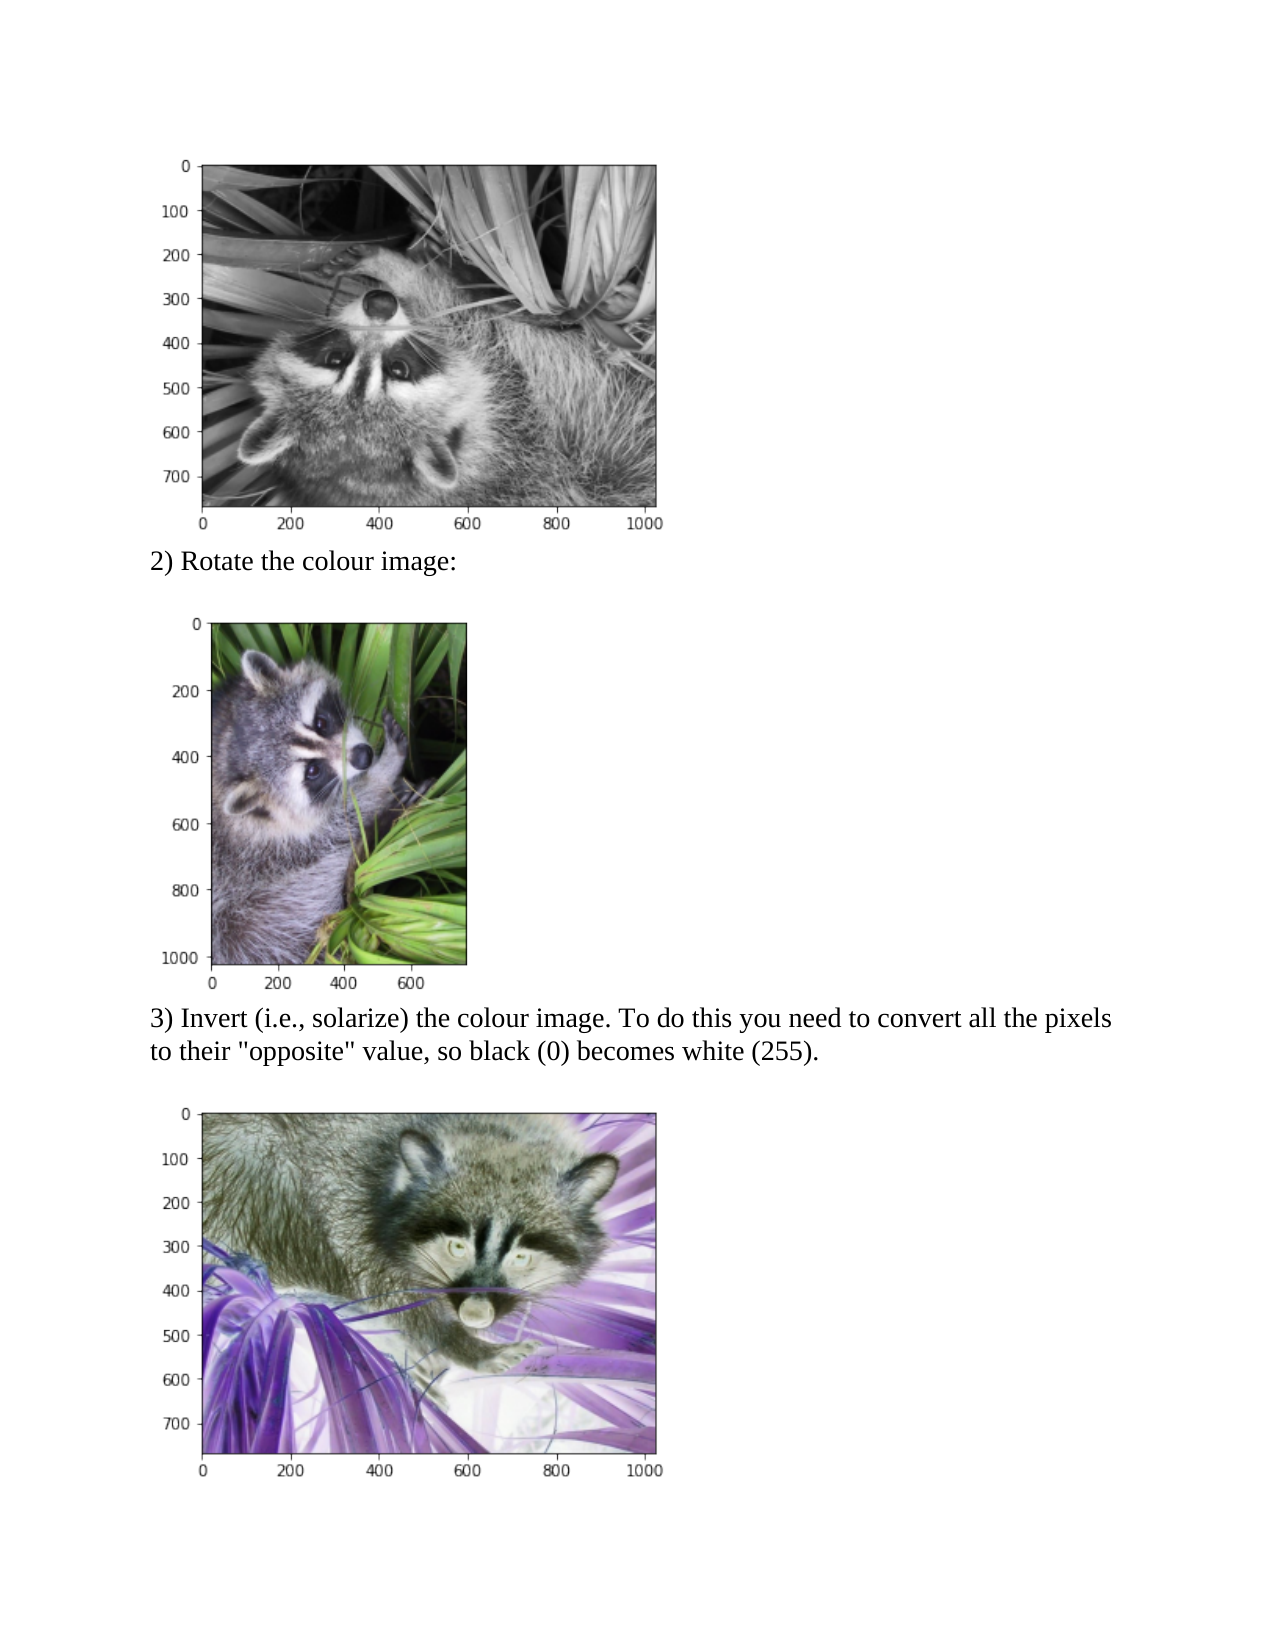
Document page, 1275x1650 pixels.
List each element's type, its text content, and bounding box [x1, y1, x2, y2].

text 3) Invert (i.e., solarize) the colour image. To do this you need to convert all the pixels to their "opposite" value, so black (0) becomes white (255). [150, 1001, 1125, 1066]
picture [150, 1097, 675, 1491]
picture [150, 607, 477, 1002]
text 2) Rotate the colour image: [150, 544, 1125, 576]
picture [150, 150, 675, 544]
